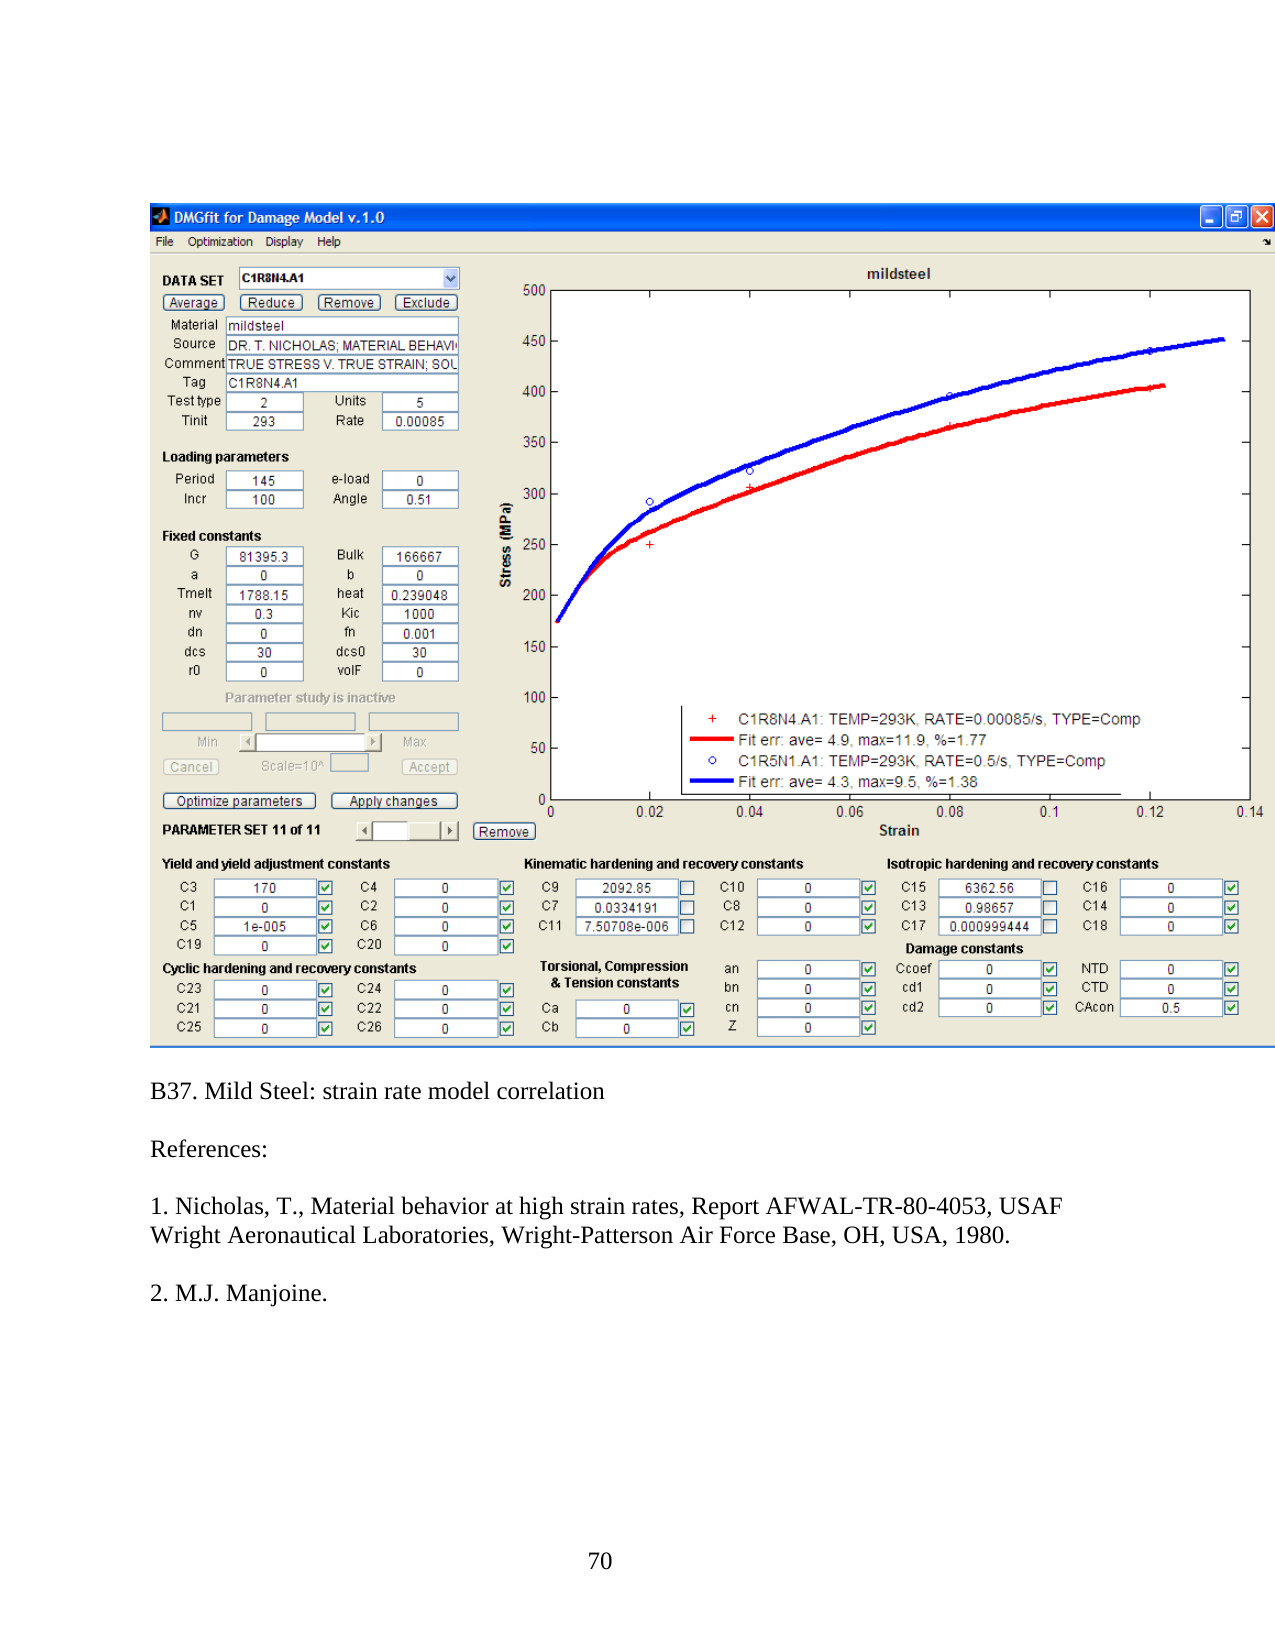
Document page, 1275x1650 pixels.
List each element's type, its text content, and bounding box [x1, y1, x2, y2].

text 2. M.J. Manjoine. [150, 1278, 1131, 1306]
text 1. Nicholas, T., Material behavior at high strain rates, Report AFWAL-TR-80-4053, USAF Wright Aeronautical Laboratories, Wright-Patterson Air Force Base, OH, USA, 1980. [150, 1191, 1131, 1249]
text B37. Mild Steel: strain rate model correlation [150, 1076, 1131, 1105]
text References: [150, 1134, 1131, 1163]
picture [150, 203, 1275, 1048]
